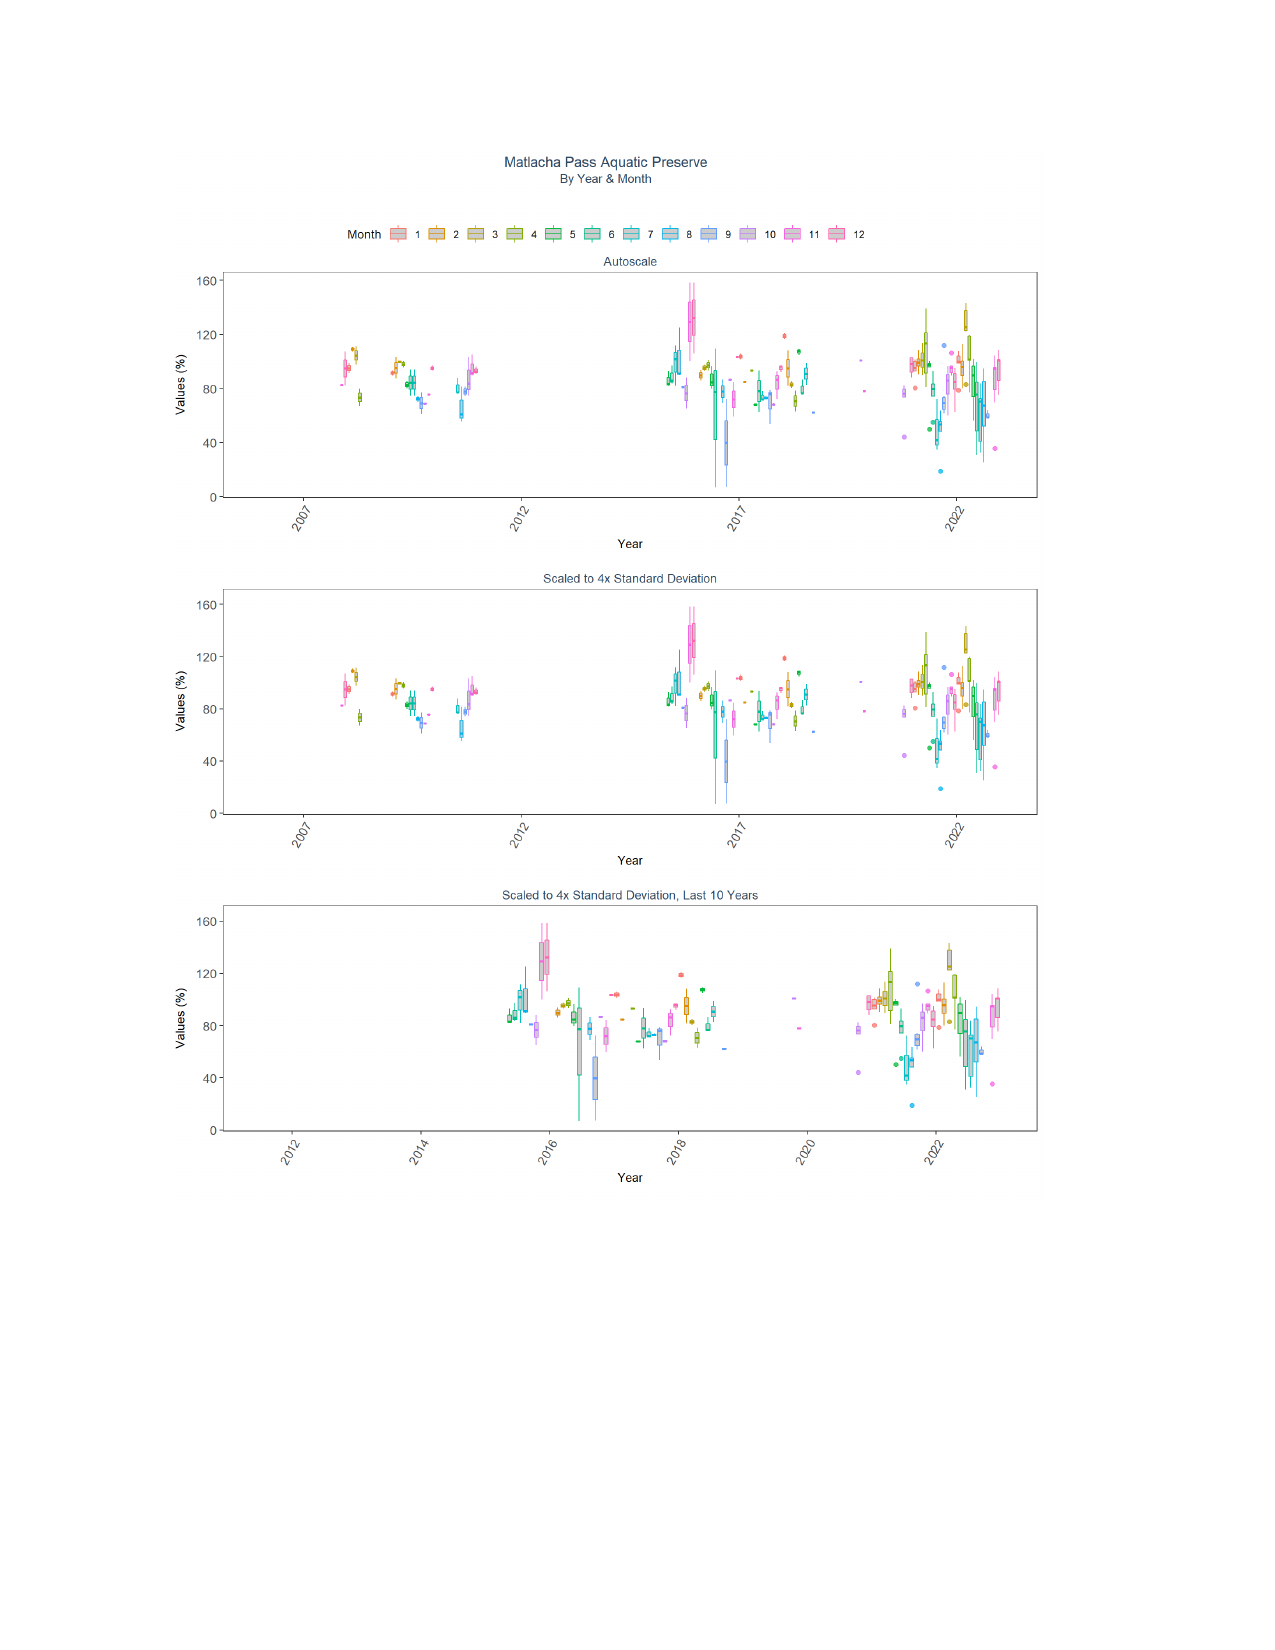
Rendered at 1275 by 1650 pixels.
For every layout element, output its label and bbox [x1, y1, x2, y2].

picture [168, 150, 1044, 1200]
